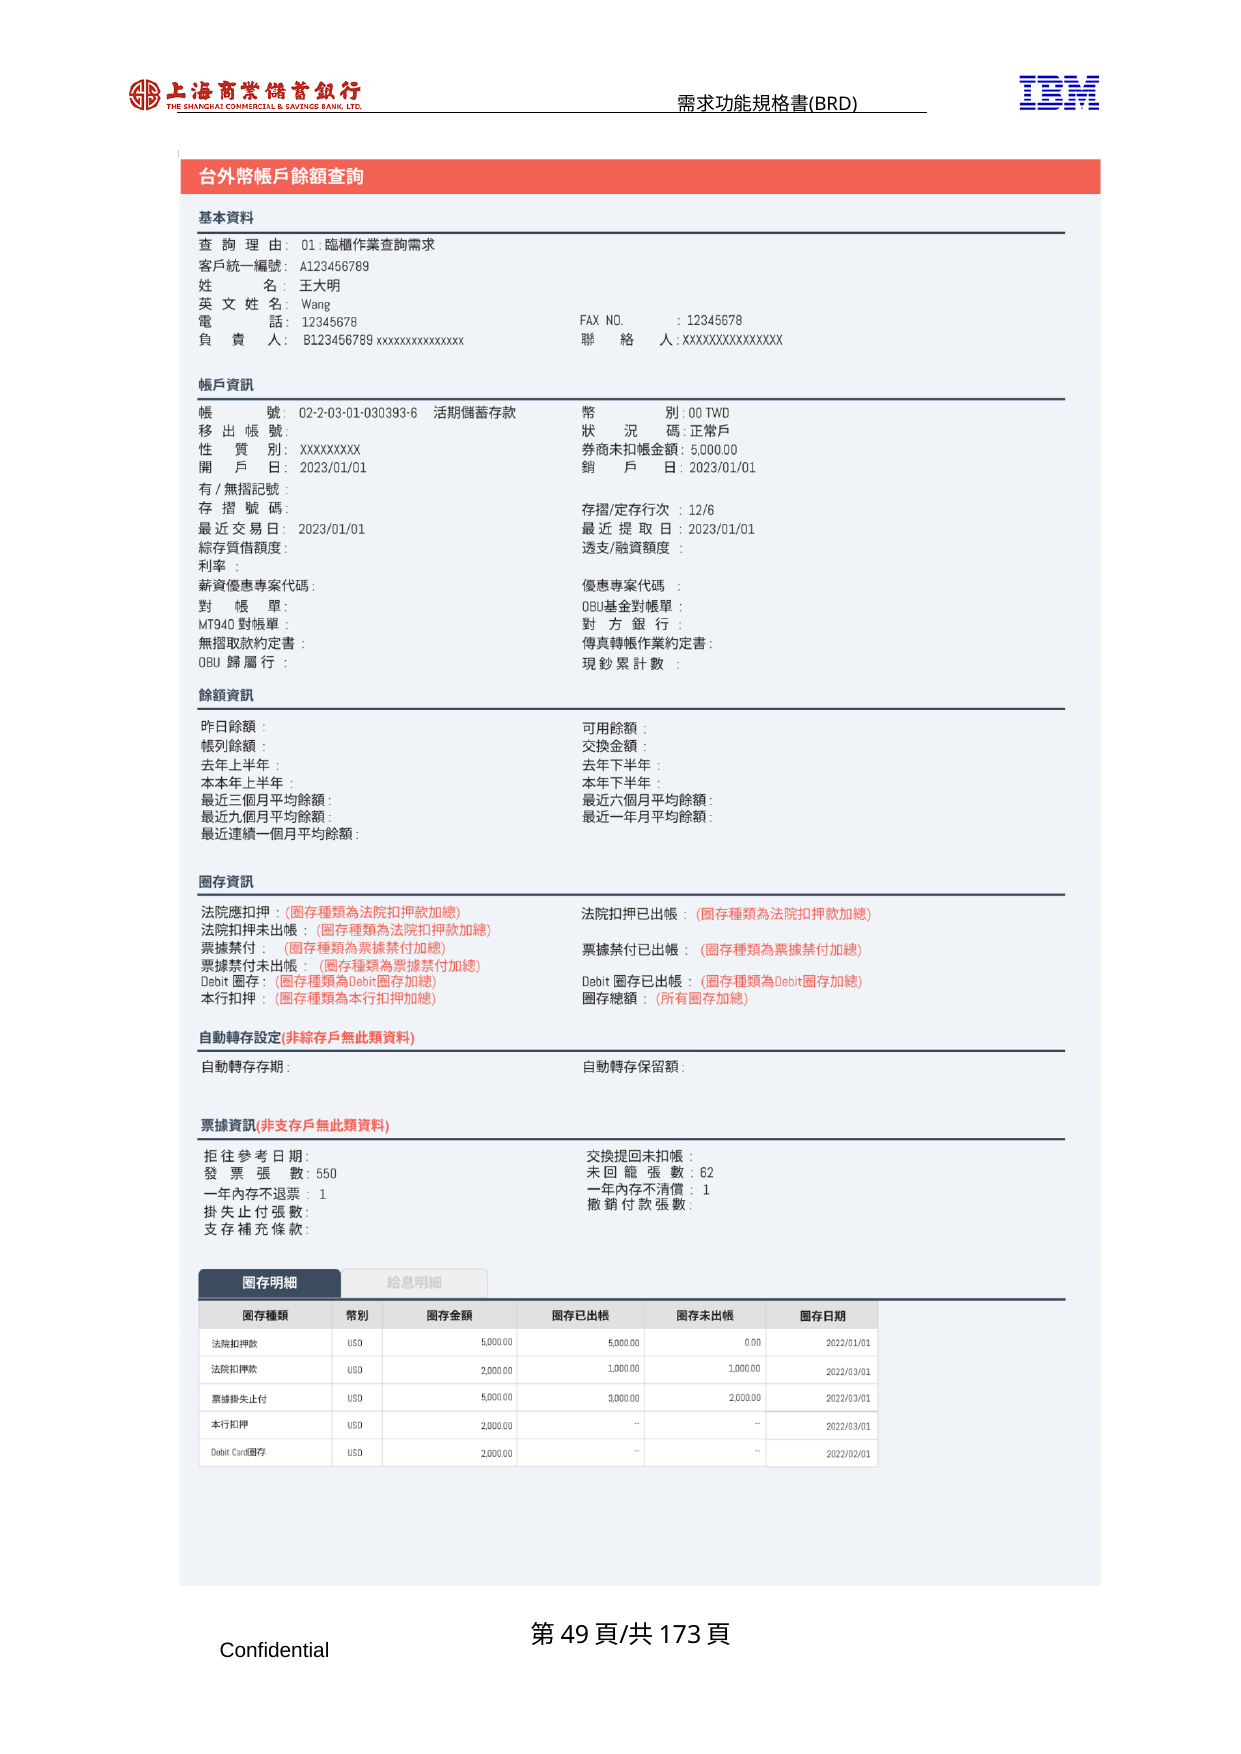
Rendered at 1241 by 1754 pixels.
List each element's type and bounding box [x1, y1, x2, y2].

picture [122, 77, 369, 113]
picture [177, 150, 1102, 1586]
